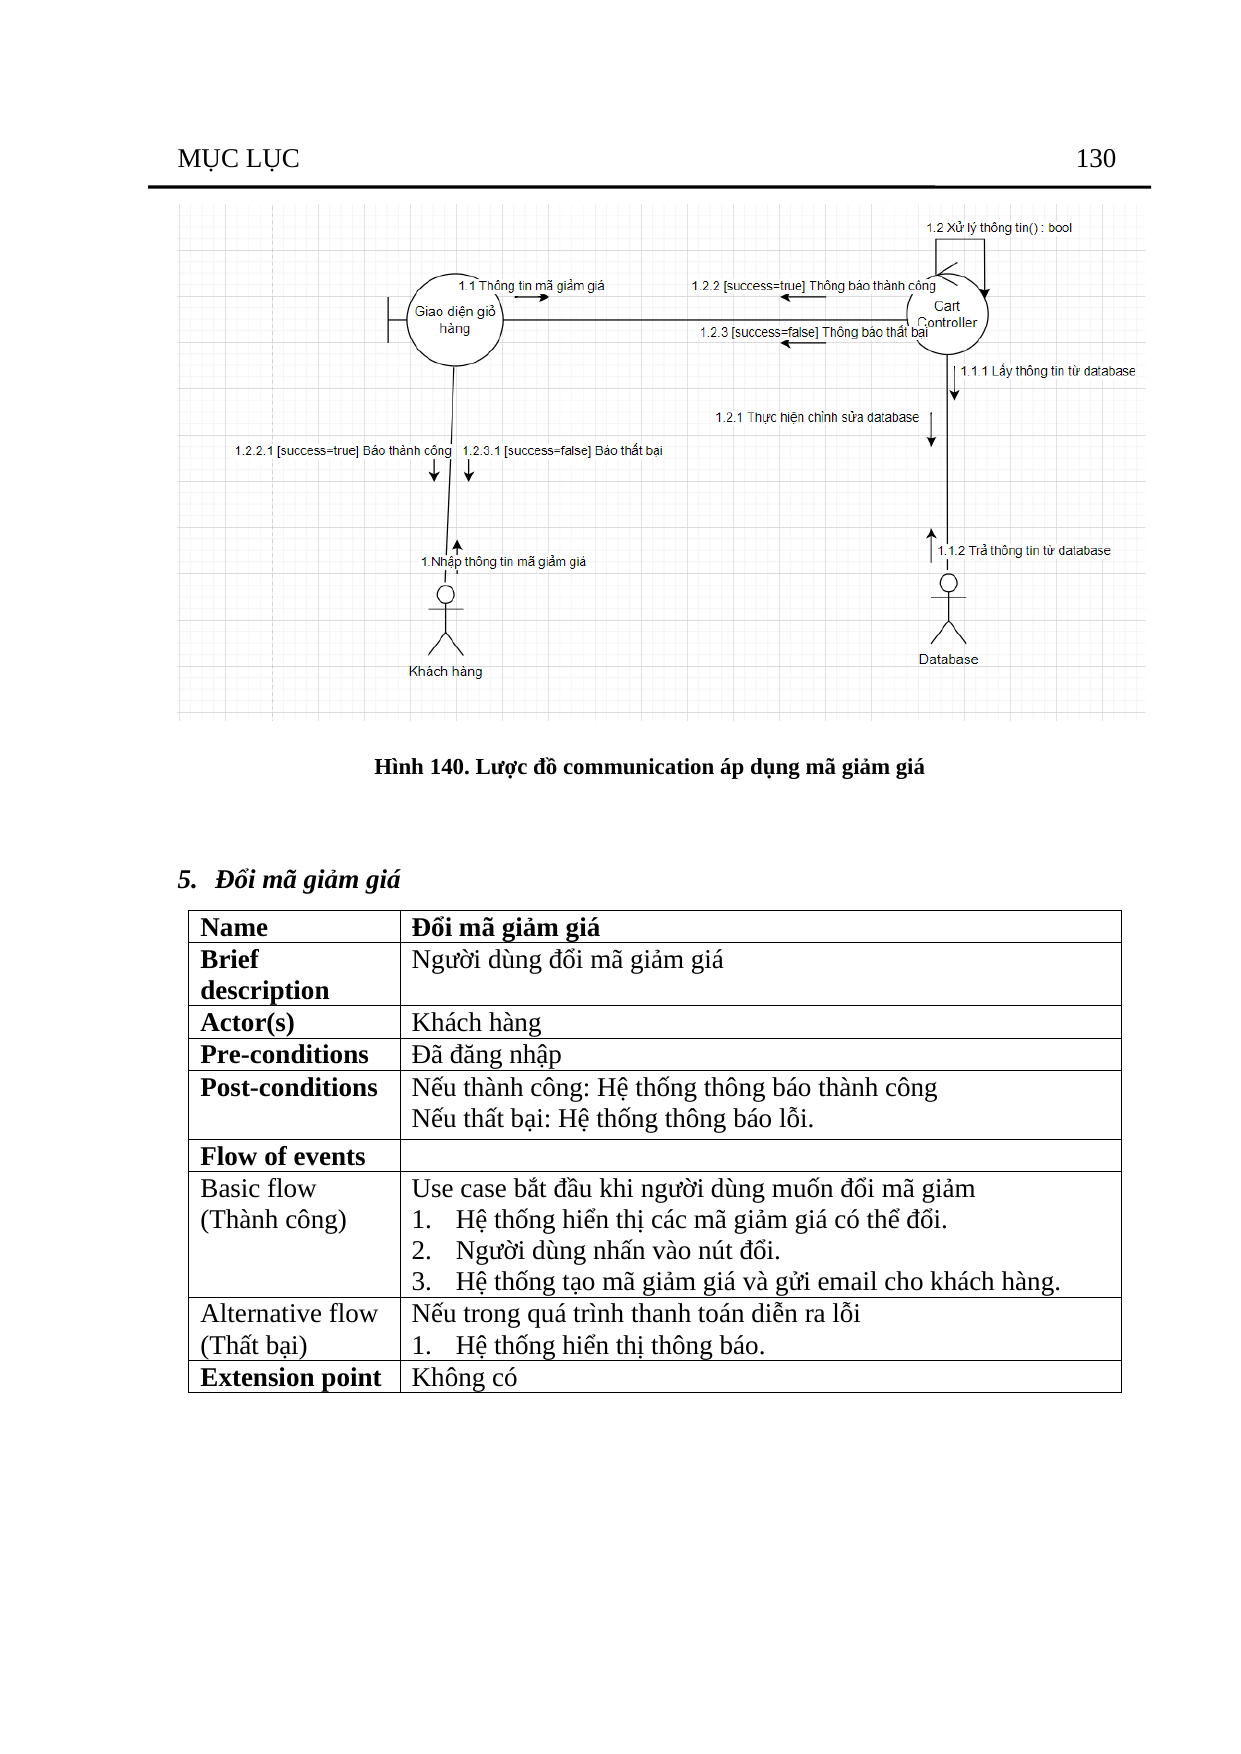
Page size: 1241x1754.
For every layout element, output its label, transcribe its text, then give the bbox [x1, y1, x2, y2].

picture [177, 204, 1146, 721]
table_cell Use case bắt đầu khi người dùng muốn đổi mã giảm Hệ thống hiển thị các mã giảm giá có thể đổi. Người dùng nhấn vào nút đổi. Hệ thống tạo mã giảm giá và gửi email cho khách hàng. [401, 1172, 1121, 1297]
table_cell Khách hàng [401, 1006, 1121, 1038]
table_cell Flow of events [189, 1140, 400, 1171]
table_cell Nếu thành công: Hệ thống thông báo thành công Nếu thất bại: Hệ thống thông báo lỗi. [401, 1071, 1121, 1139]
table_cell Post-conditions [189, 1071, 400, 1139]
table_cell [401, 1140, 1121, 1171]
subtitle Đổi mã giảm giá [177, 863, 1122, 894]
table_cell Extension point [189, 1361, 400, 1392]
table_cell Brief description [189, 943, 400, 1005]
table_cell Người dùng đổi mã giảm giá [401, 943, 1121, 1005]
table_header Đổi mã giảm giá [401, 911, 1121, 942]
table_cell Pre-conditions [189, 1039, 400, 1070]
table_cell Không có [401, 1361, 1121, 1392]
table_cell Đã đăng nhập [401, 1039, 1121, 1070]
table_cell Actor(s) [189, 1006, 400, 1038]
table_cell Alternative flow (Thất bại) [189, 1298, 400, 1360]
table_header Name [189, 911, 400, 942]
table_cell Nếu trong quá trình thanh toán diễn ra lỗi Hệ thống hiển thị thông báo. [401, 1298, 1121, 1360]
table_cell Basic flow (Thành công) [189, 1172, 400, 1297]
